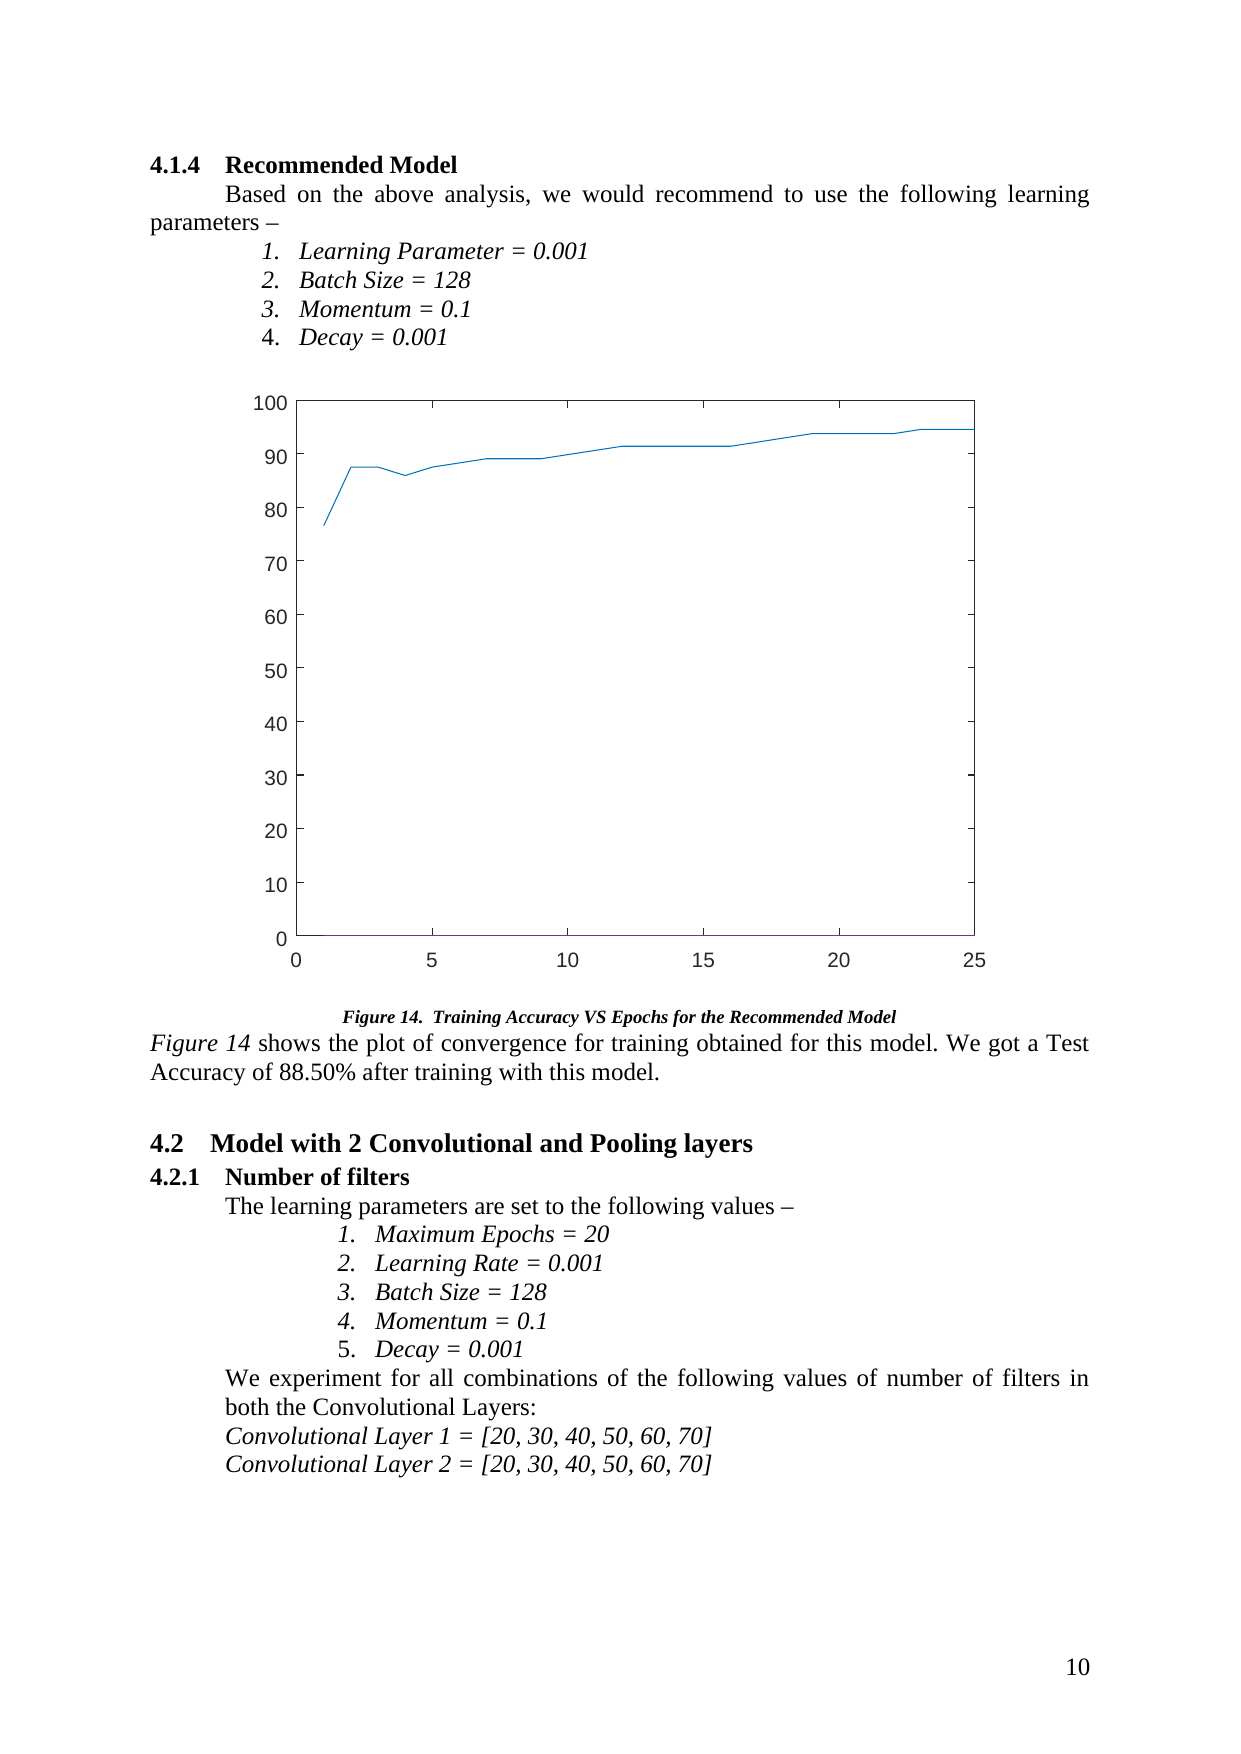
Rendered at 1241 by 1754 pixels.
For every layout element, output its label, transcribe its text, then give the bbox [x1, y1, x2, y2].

text Figure 14. Training Accuracy VS Epochs for the Recommended Model [150, 1006, 1090, 1028]
list Decay = 0.001 [337, 1334, 1090, 1363]
text We experiment for all combinations of the following values of number of filters in both the Convolutional Layers: [225, 1363, 1090, 1421]
text Convolutional Layer 1 = [20, 30, 40, 50, 60, 70] [225, 1421, 1090, 1449]
text Convolutional Layer 2 = [20, 30, 40, 50, 60, 70] [225, 1449, 1090, 1478]
list Maximum Epochs = 20 [337, 1219, 1090, 1248]
subtitle Recommended Model [150, 150, 1090, 179]
text Figure 14 shows the plot of convergence for training obtained for this model. We got a Test Accuracy of 88.50% after training with this model. [150, 1028, 1090, 1086]
text The learning parameters are set to the following values – [150, 1191, 1090, 1219]
list Momentum = 0.1 [261, 294, 1090, 322]
list Batch Size = 128 [337, 1277, 1090, 1306]
list Learning Parameter = 0.001 [261, 236, 1090, 265]
list Momentum = 0.1 [337, 1306, 1090, 1334]
subtitle Model with 2 Convolutional and Pooling layers [150, 1127, 1090, 1158]
subtitle Number of filters [150, 1162, 1090, 1191]
list Learning Rate = 0.001 [337, 1248, 1090, 1277]
list Batch Size = 128 [261, 265, 1090, 294]
text Based on the above analysis, we would recommend to use the following learning parameters – [150, 179, 1090, 236]
list Decay = 0.001 [261, 322, 1090, 351]
